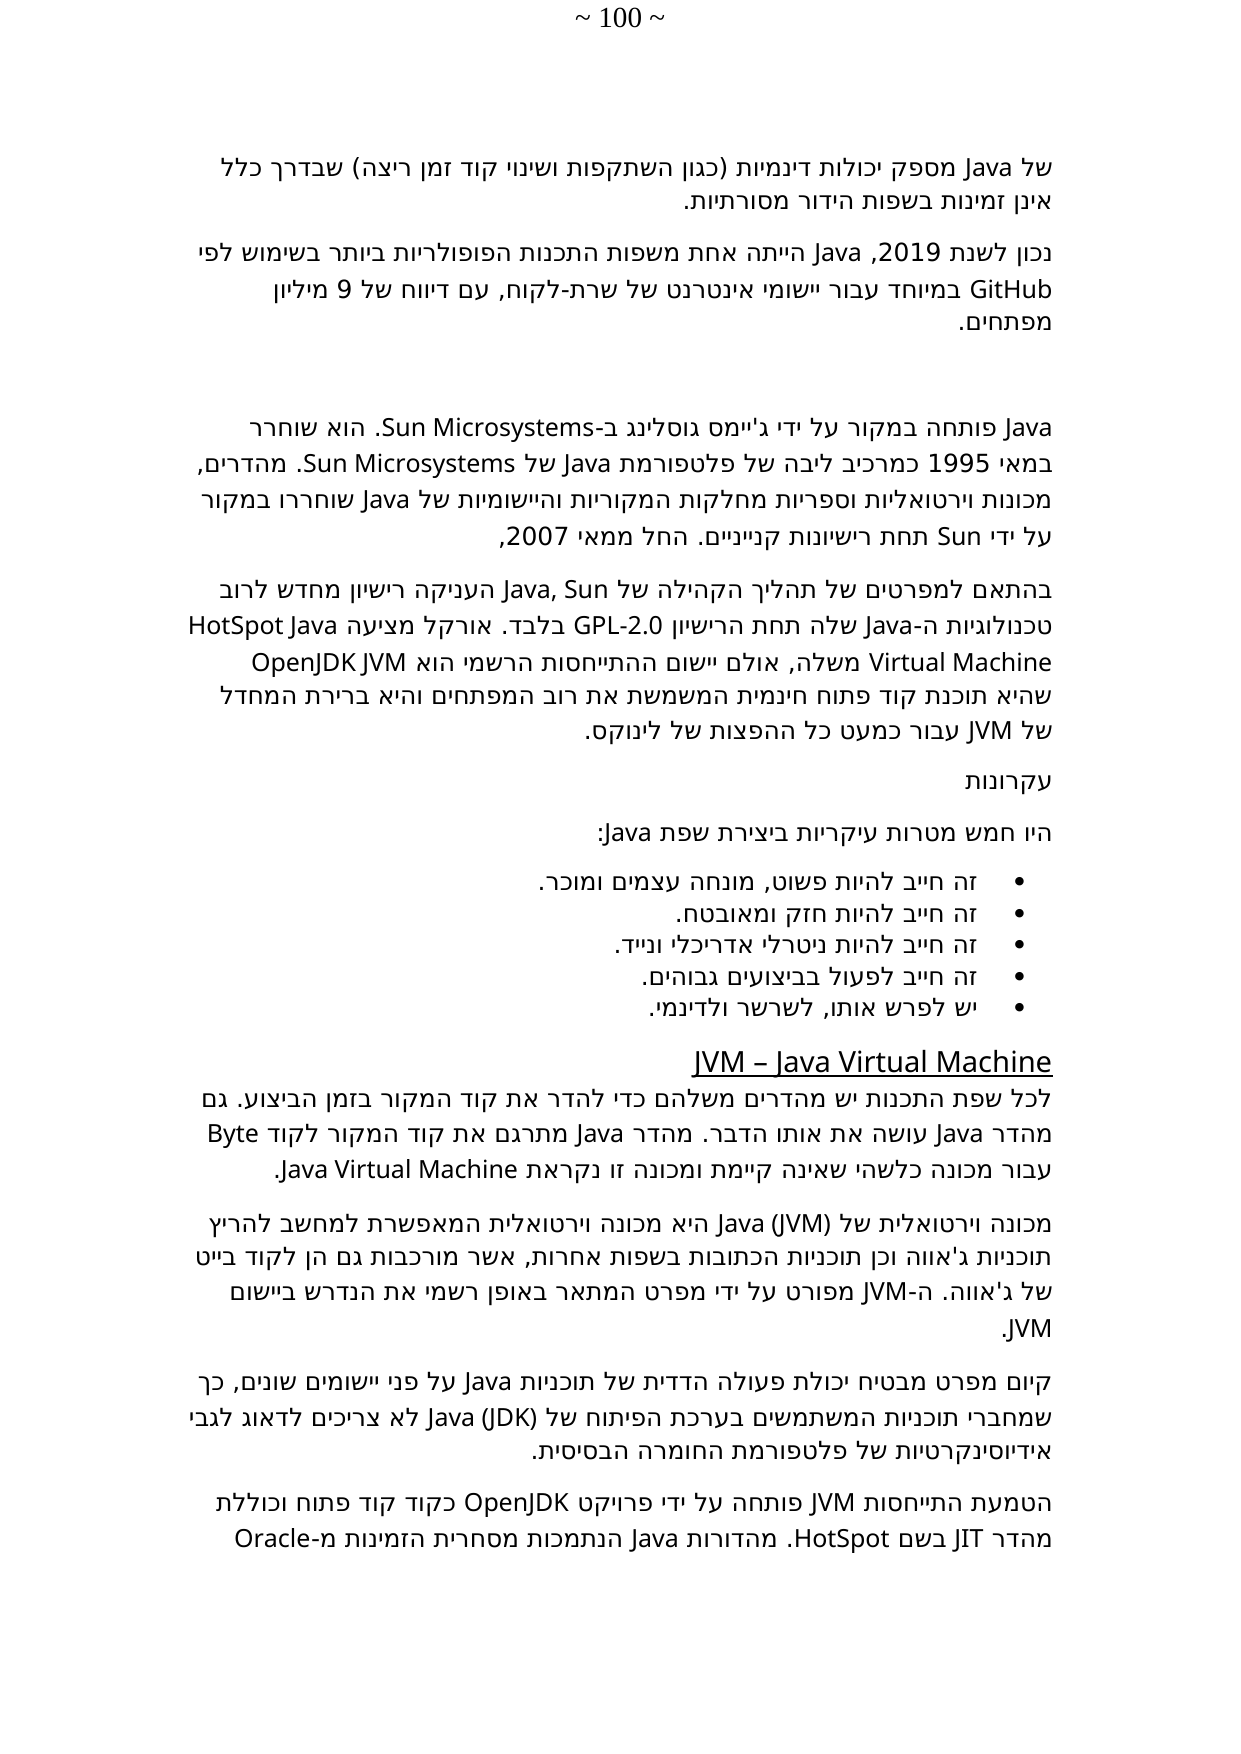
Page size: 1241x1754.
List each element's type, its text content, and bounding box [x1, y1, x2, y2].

list יש לפרש אותו, לשרשר ולדינמי. [187, 993, 1015, 1023]
list זה חייב להיות חזק ומאובטח. [187, 899, 1015, 928]
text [187, 1484, 1053, 1555]
text קיום מפרט מבטיח יכולת פעולה הדדית של תוכניות Java על פני יישומים שונים, כך שמחברי תוכניות המשתמשים בערכת הפיתוח של Java (JDK) לא צריכים לדאוג לגבי אידיוסינקרטיות של פלטפורמת החומרה הבסיסית. [187, 1364, 1053, 1466]
list זה חייב לפעול בביצועים גבוהים. [187, 962, 1015, 991]
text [187, 150, 1053, 216]
text היו חמש מטרות עיקריות ביצירת שפת Java: [187, 814, 1053, 848]
text Java פותחה במקור על ידי ג'יימס גוסלינג ב-Sun Microsystems. הוא שוחרר במאי 1995 כמרכיב ליבה של פלטפורמת Java של Sun Microsystems. מהדרים, מכונות וירטואליות וספריות מחלקות המקוריות והיישומיות של Java שוחררו במקור על ידי Sun תחת רישיונות קנייניים. החל ממאי 2007, [187, 409, 1053, 552]
text נכון לשנת 2019, Java הייתה אחת משפות התכנות הפופולריות ביותר בשימוש לפי GitHub במיוחד עבור יישומי אינטרנט של שרת-לקוח, עם דיווח של 9 מיליון מפתחים. [187, 234, 1053, 337]
text מכונה וירטואלית של Java (JVM) היא מכונה וירטואלית המאפשרת למחשב להריץ תוכניות ג'אווה וכן תוכניות הכתובות בשפות אחרות, אשר מורכבות גם הן לקוד בייט של ג'אווה. ה-JVM מפורט על ידי מפרט המתאר באופן רשמי את הנדרש ביישום JVM. [187, 1206, 1053, 1344]
list זה חייב להיות פשוט, מונחה עצמים ומוכר. [187, 868, 1015, 897]
text עקרונות [187, 766, 1053, 795]
subtitle JVM – Java Virtual Machine [187, 1042, 1053, 1081]
text בהתאם למפרטים של תהליך הקהילה של Java, Sun העניקה רישיון מחדש לרוב טכנולוגיות ה-Java שלה תחת הרישיון GPL-2.0 בלבד. אורקל מציעה HotSpot Java Virtual Machine משלה, אולם יישום ההתייחסות הרשמי הוא OpenJDK JVM שהיא תוכנת קוד פתוח חינמית המשמשת את רוב המפתחים והיא ברירת המחדל של JVM עבור כמעט כל ההפצות של לינוקס. [187, 572, 1053, 747]
list זה חייב להיות ניטרלי אדריכלי ונייד. [187, 931, 1015, 960]
text לכל שפת התכנות יש מהדרים משלהם כדי להדר את קוד המקור בזמן הביצוע. גם מהדר Java עושה את אותו הדבר. מהדר Java מתרגם את קוד המקור לקוד Byte עבור מכונה כלשהי שאינה קיימת ומכונה זו נקראת Java Virtual Machine. [187, 1084, 1053, 1186]
